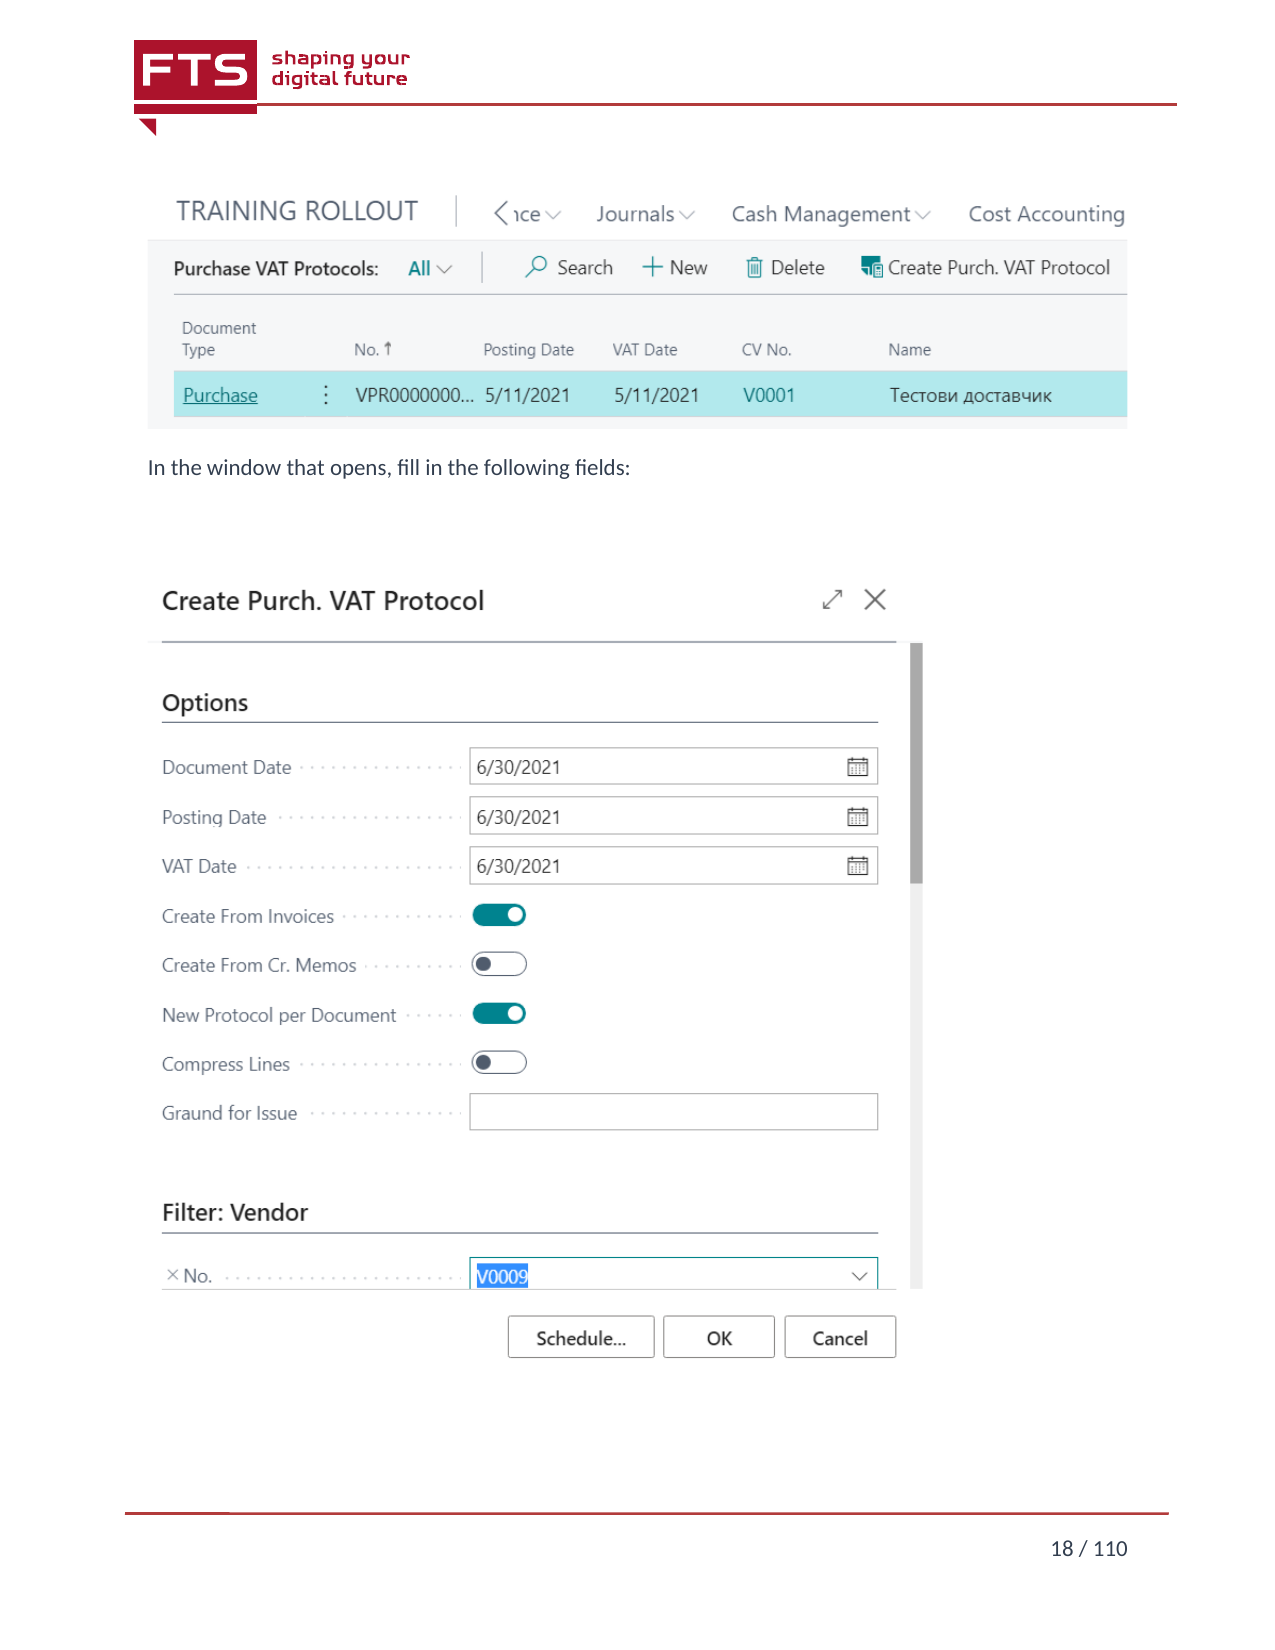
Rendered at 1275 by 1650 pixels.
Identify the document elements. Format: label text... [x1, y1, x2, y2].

picture [147, 177, 1128, 429]
text In the window that opens, fill in the following fields: [148, 453, 1127, 481]
picture [147, 559, 923, 1390]
